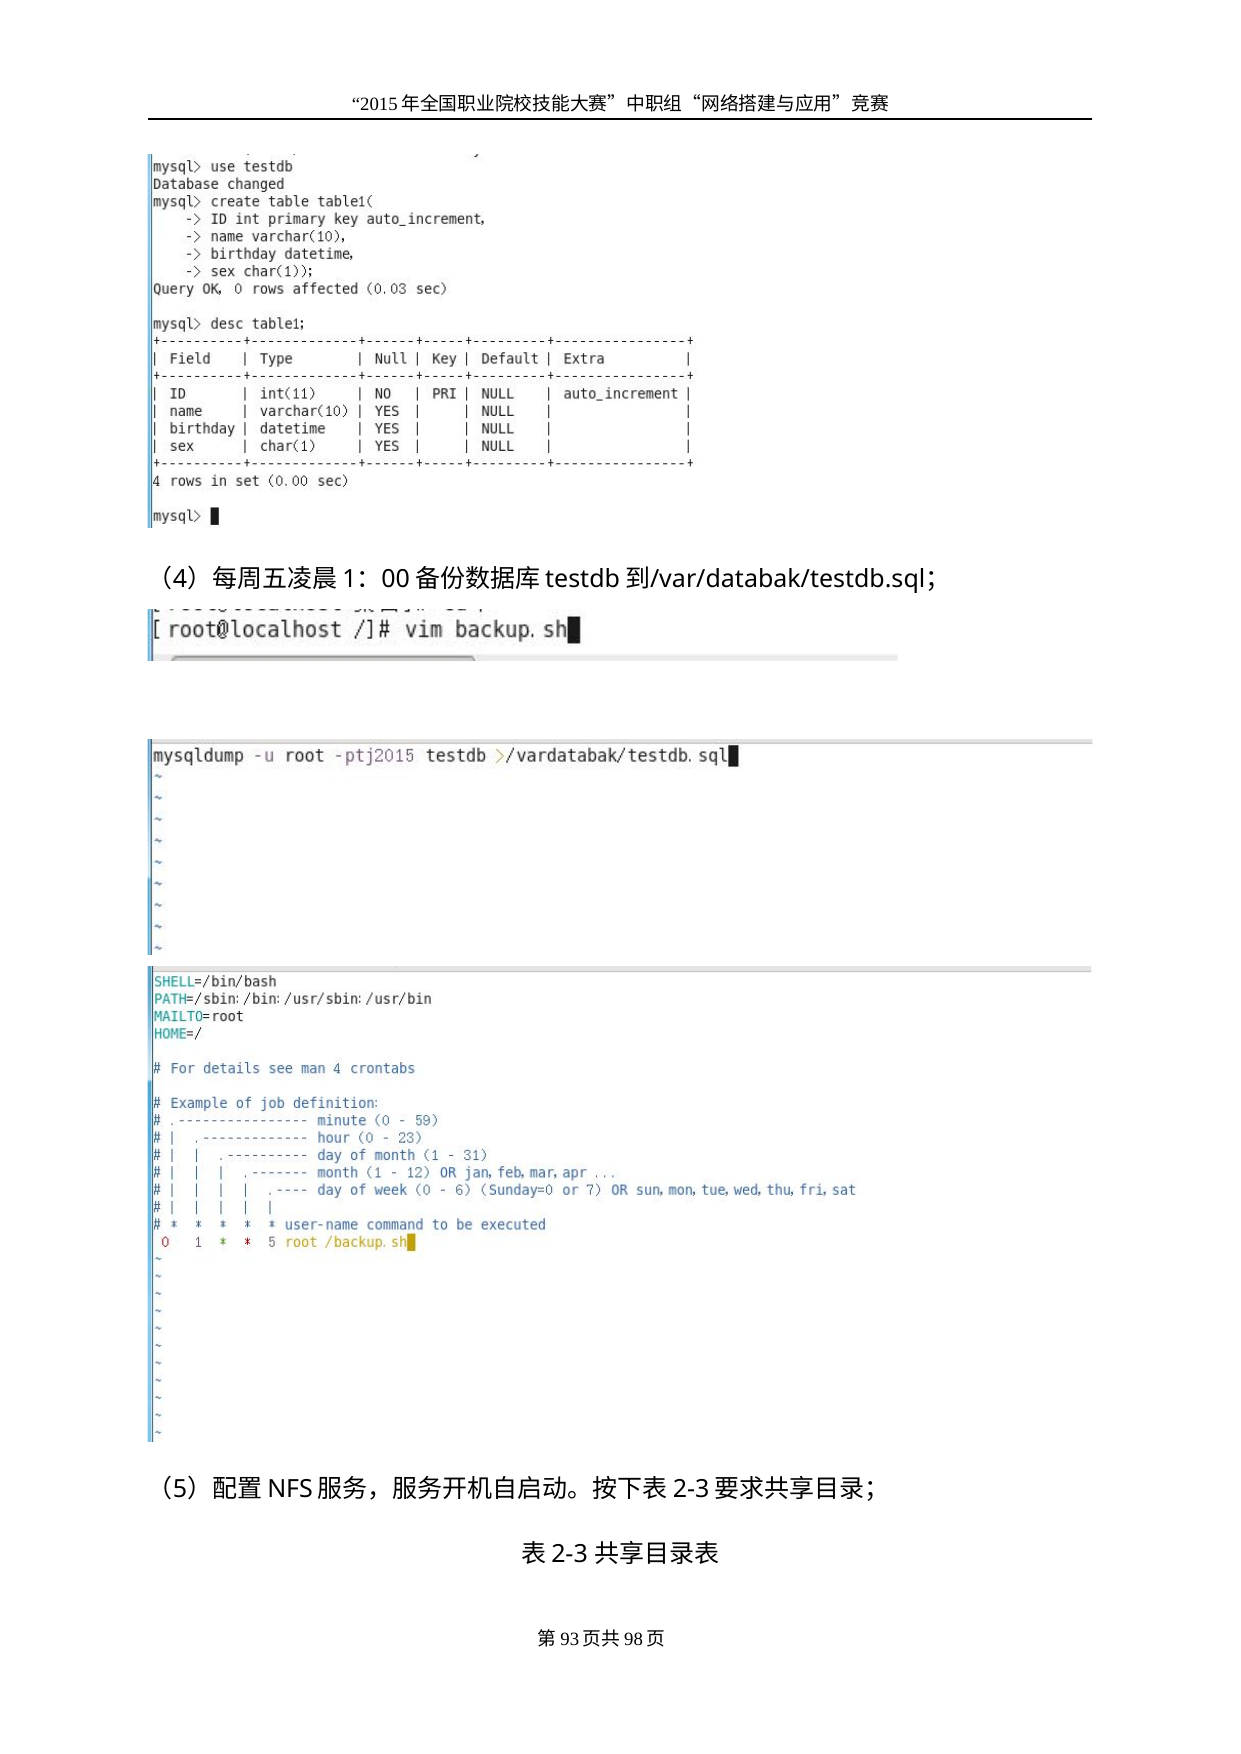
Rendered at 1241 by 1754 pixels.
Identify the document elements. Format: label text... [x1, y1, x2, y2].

picture [147, 966, 1092, 1442]
text （5）配置NFS服务，服务开机自启动。按下表2-3要求共享目录； [148, 1454, 1092, 1519]
picture [147, 154, 1092, 528]
picture [147, 609, 898, 661]
text 表2-3 共享目录表 [148, 1519, 1092, 1584]
picture [147, 739, 1093, 955]
list 每周五凌晨1：00备份数据库testdb到/var/databak/testdb.sql； [148, 544, 1092, 609]
